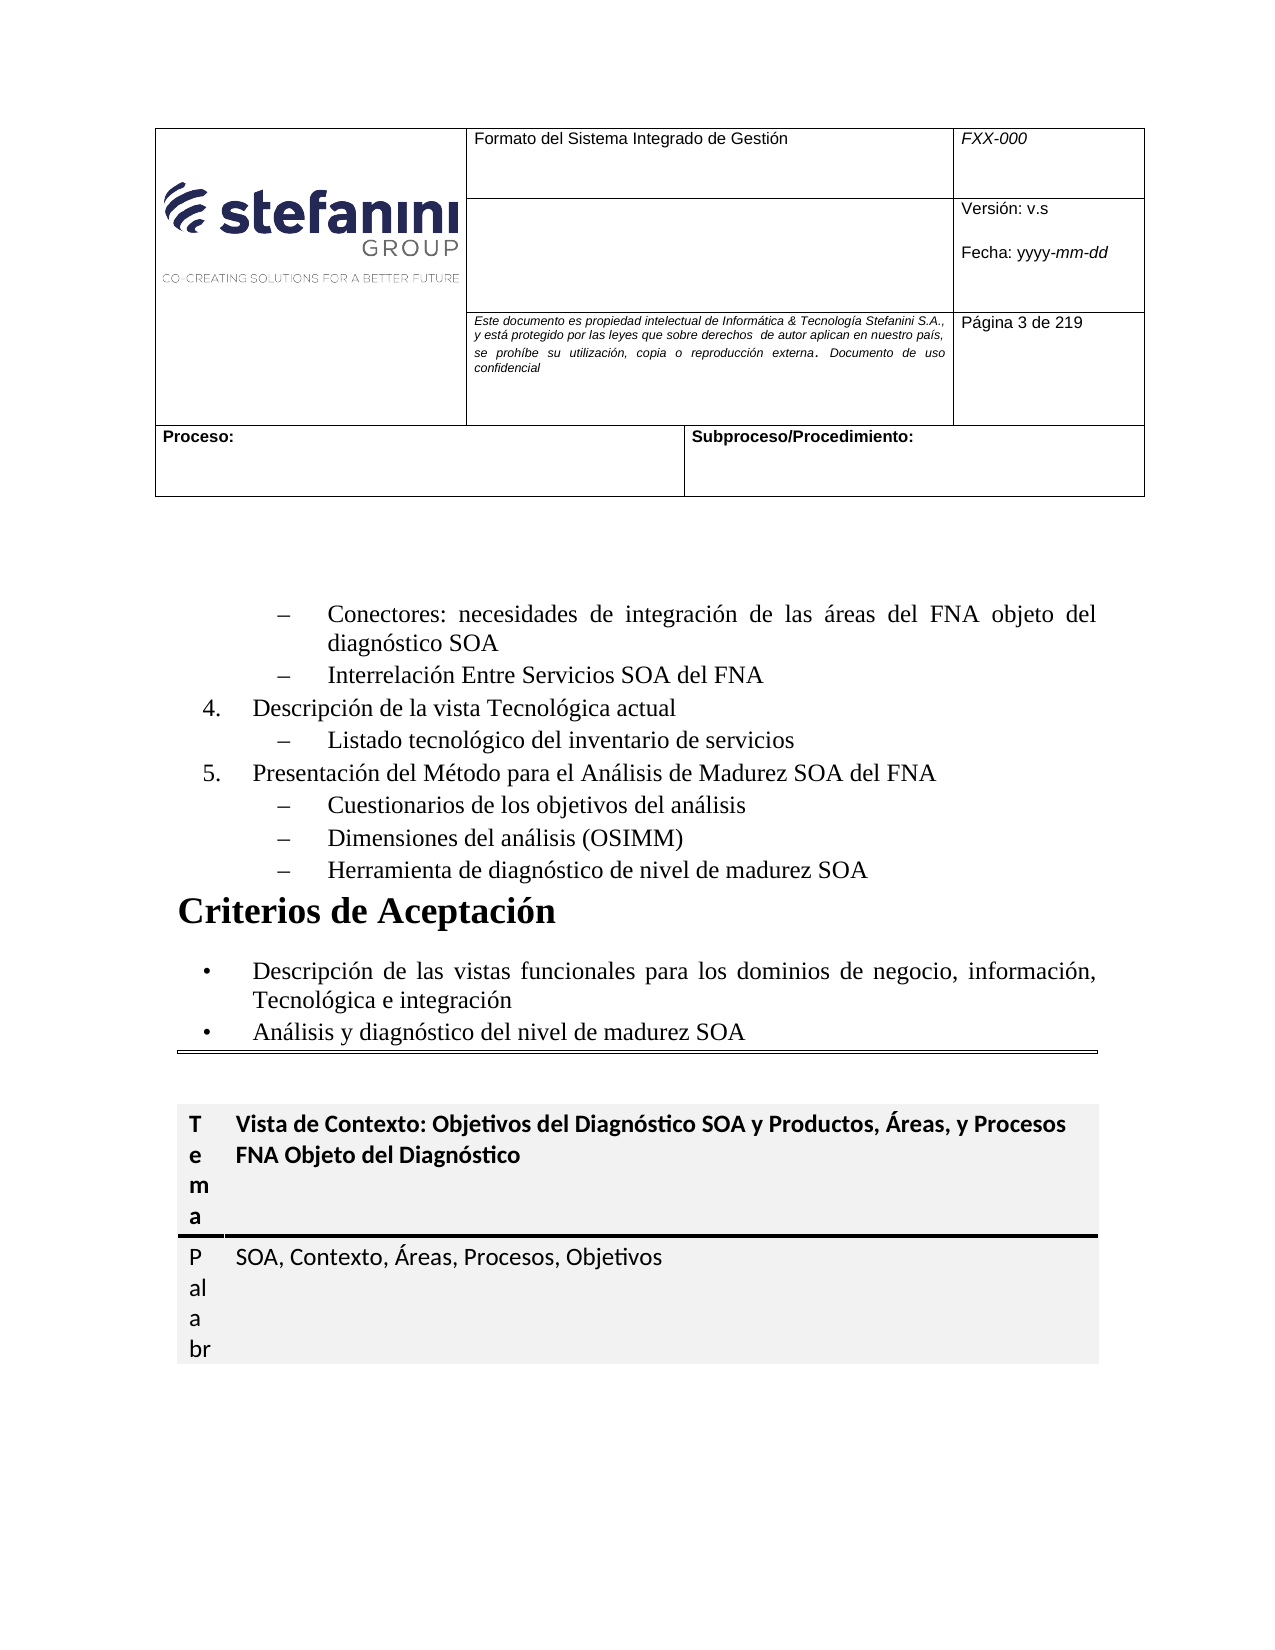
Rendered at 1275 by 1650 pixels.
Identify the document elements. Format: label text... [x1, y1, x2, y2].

list Descripción de la vista Tecnológica actual [202, 693, 1098, 722]
list Presentación del Método para el Análisis de Madurez SOA del FNA [202, 758, 1098, 787]
subtitle Criterios de Aceptación [177, 888, 1098, 931]
list Cuestionarios de los objetivos del análisis [277, 791, 1098, 819]
picture [162, 182, 460, 286]
table_cell SOA, Contexto, Áreas, Procesos, Objetivos [225, 1238, 1098, 1363]
list Descripción de las vistas funcionales para los dominios de negocio, información, Tecnológica e integración [202, 956, 1098, 1014]
table_cell Palabras clave [178, 1238, 224, 1363]
list Listado tecnológico del inventario de servicios [277, 726, 1098, 754]
list Dimensiones del análisis (OSIMM) [277, 823, 1098, 852]
table_header Vista de Contexto: Objetivos del Diagnóstico SOA y Productos, Áreas, y Procesos FNA Objeto del Diagnóstico [225, 1105, 1098, 1234]
list Conectores: necesidades de integración de las áreas del FNA objeto del diagnóstico SOA [277, 599, 1098, 657]
list Análisis y diagnóstico del nivel de madurez SOA [202, 1017, 1098, 1046]
list Herramienta de diagnóstico de nivel de madurez SOA [277, 856, 1098, 884]
list Interrelación Entre Servicios SOA del FNA [277, 661, 1098, 689]
table_header Tema [178, 1105, 224, 1234]
